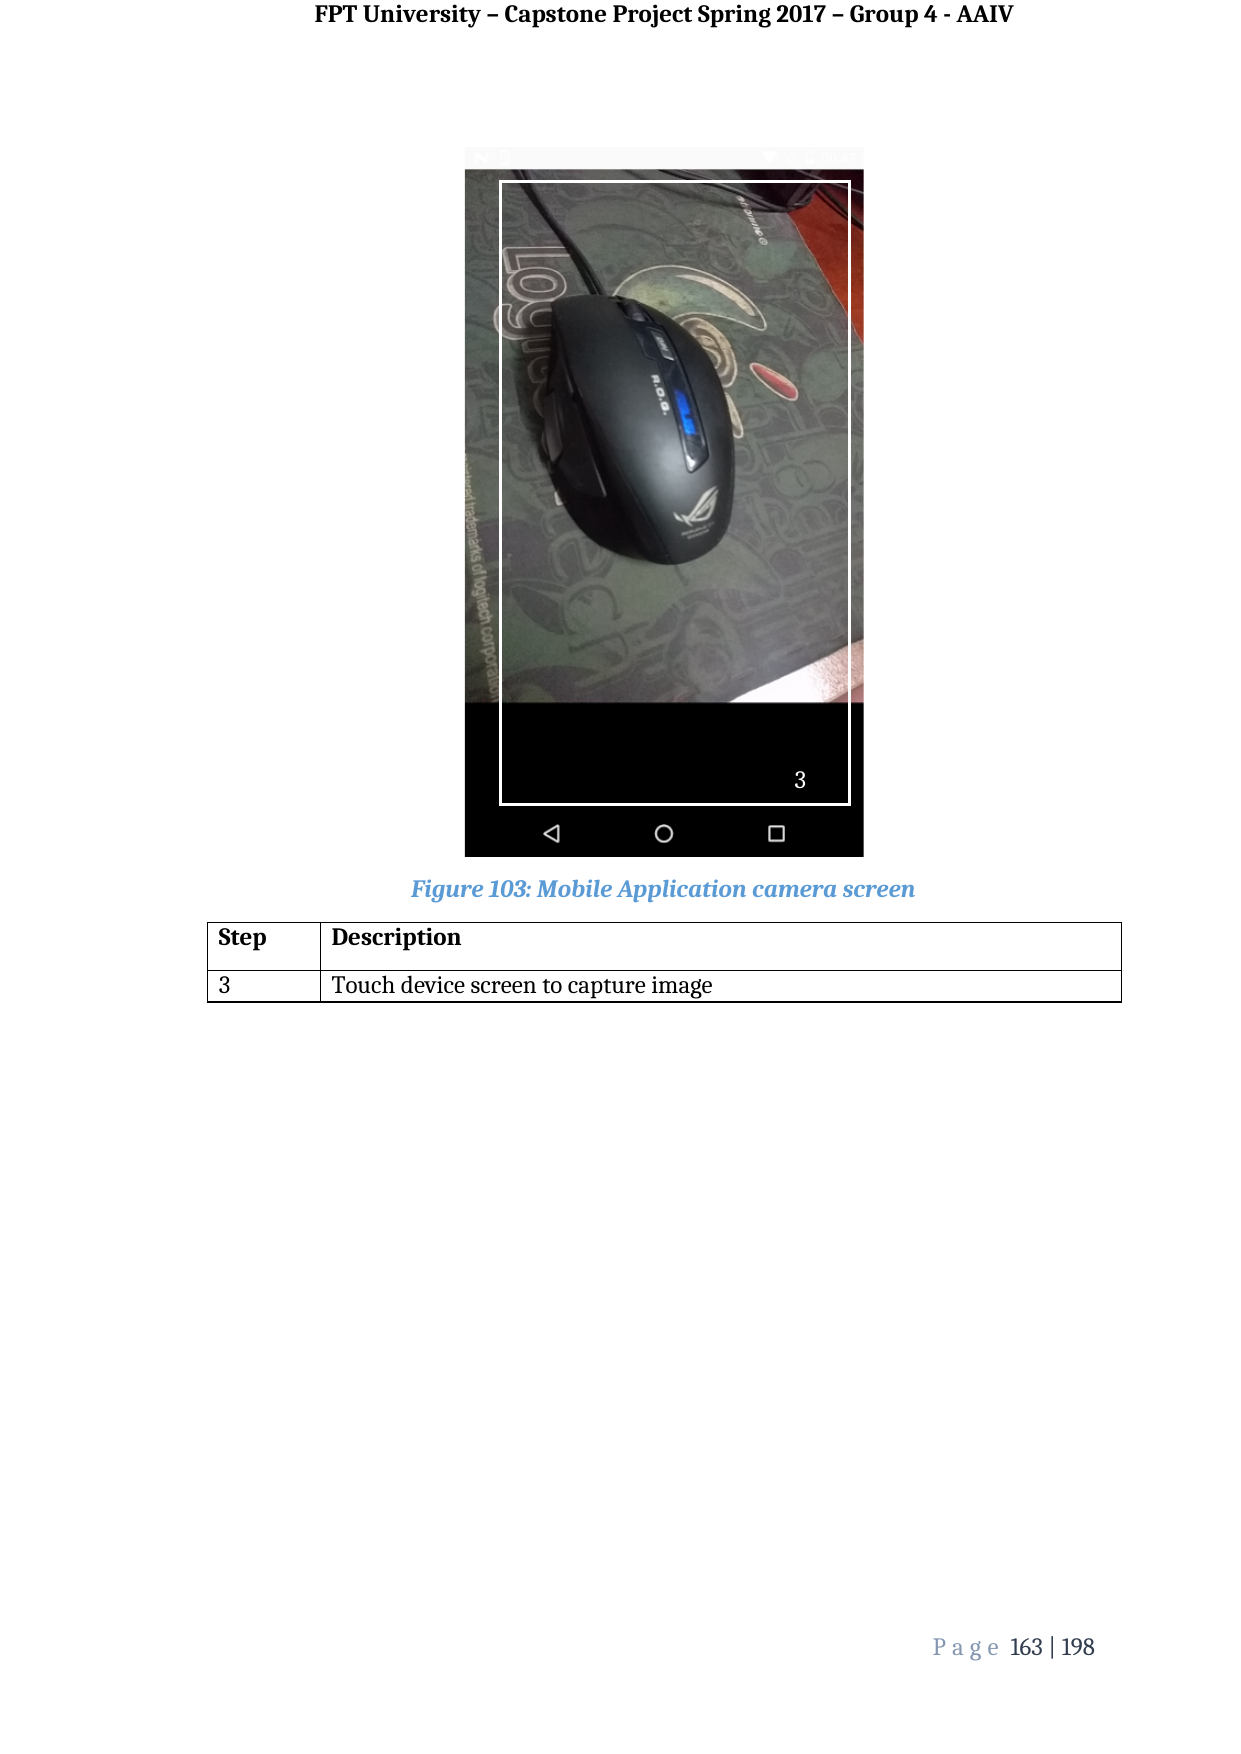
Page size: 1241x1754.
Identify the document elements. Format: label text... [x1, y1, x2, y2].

text Figure 103: Mobile Application camera screen [207, 875, 1122, 903]
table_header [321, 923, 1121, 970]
picture [464, 147, 864, 857]
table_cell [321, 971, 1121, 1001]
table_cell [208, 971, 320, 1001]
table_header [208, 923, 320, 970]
